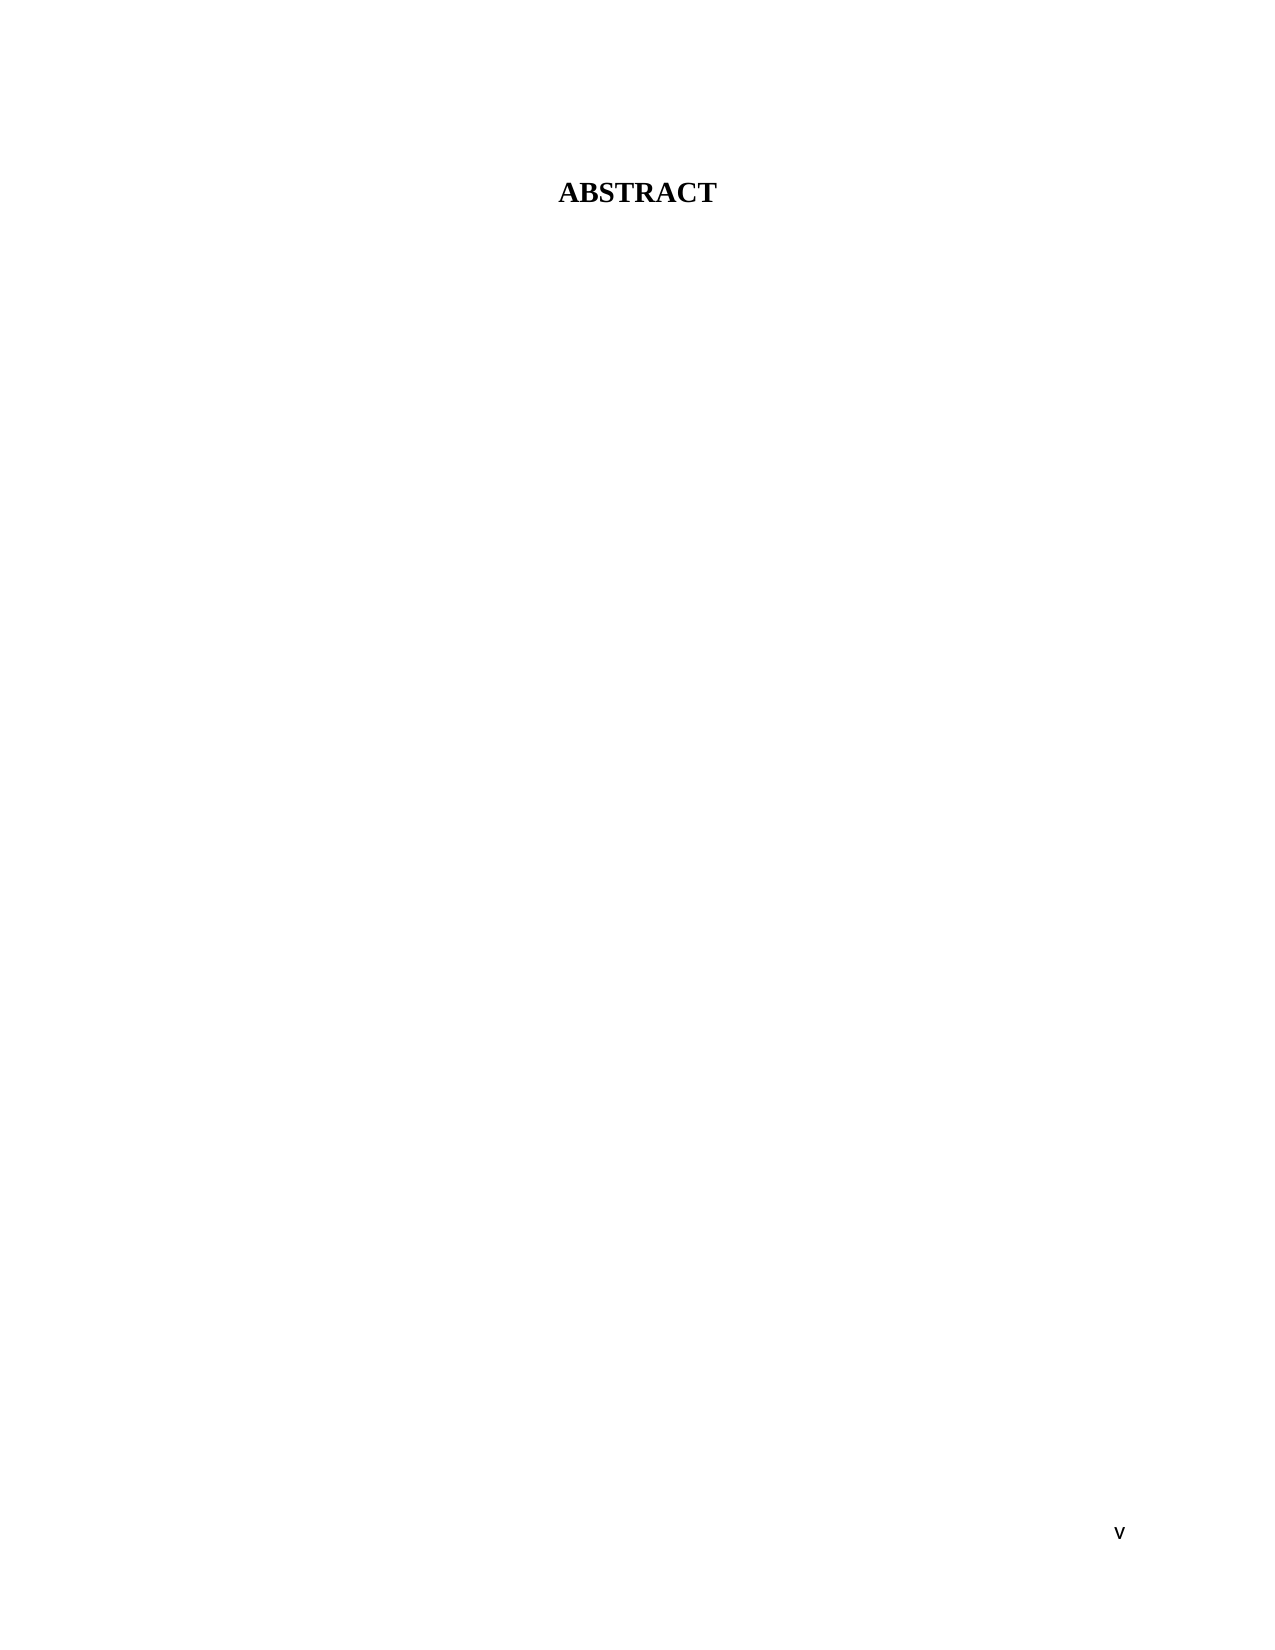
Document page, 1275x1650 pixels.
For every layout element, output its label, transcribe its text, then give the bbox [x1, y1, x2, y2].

subtitle ABSTRACT [150, 175, 1125, 208]
